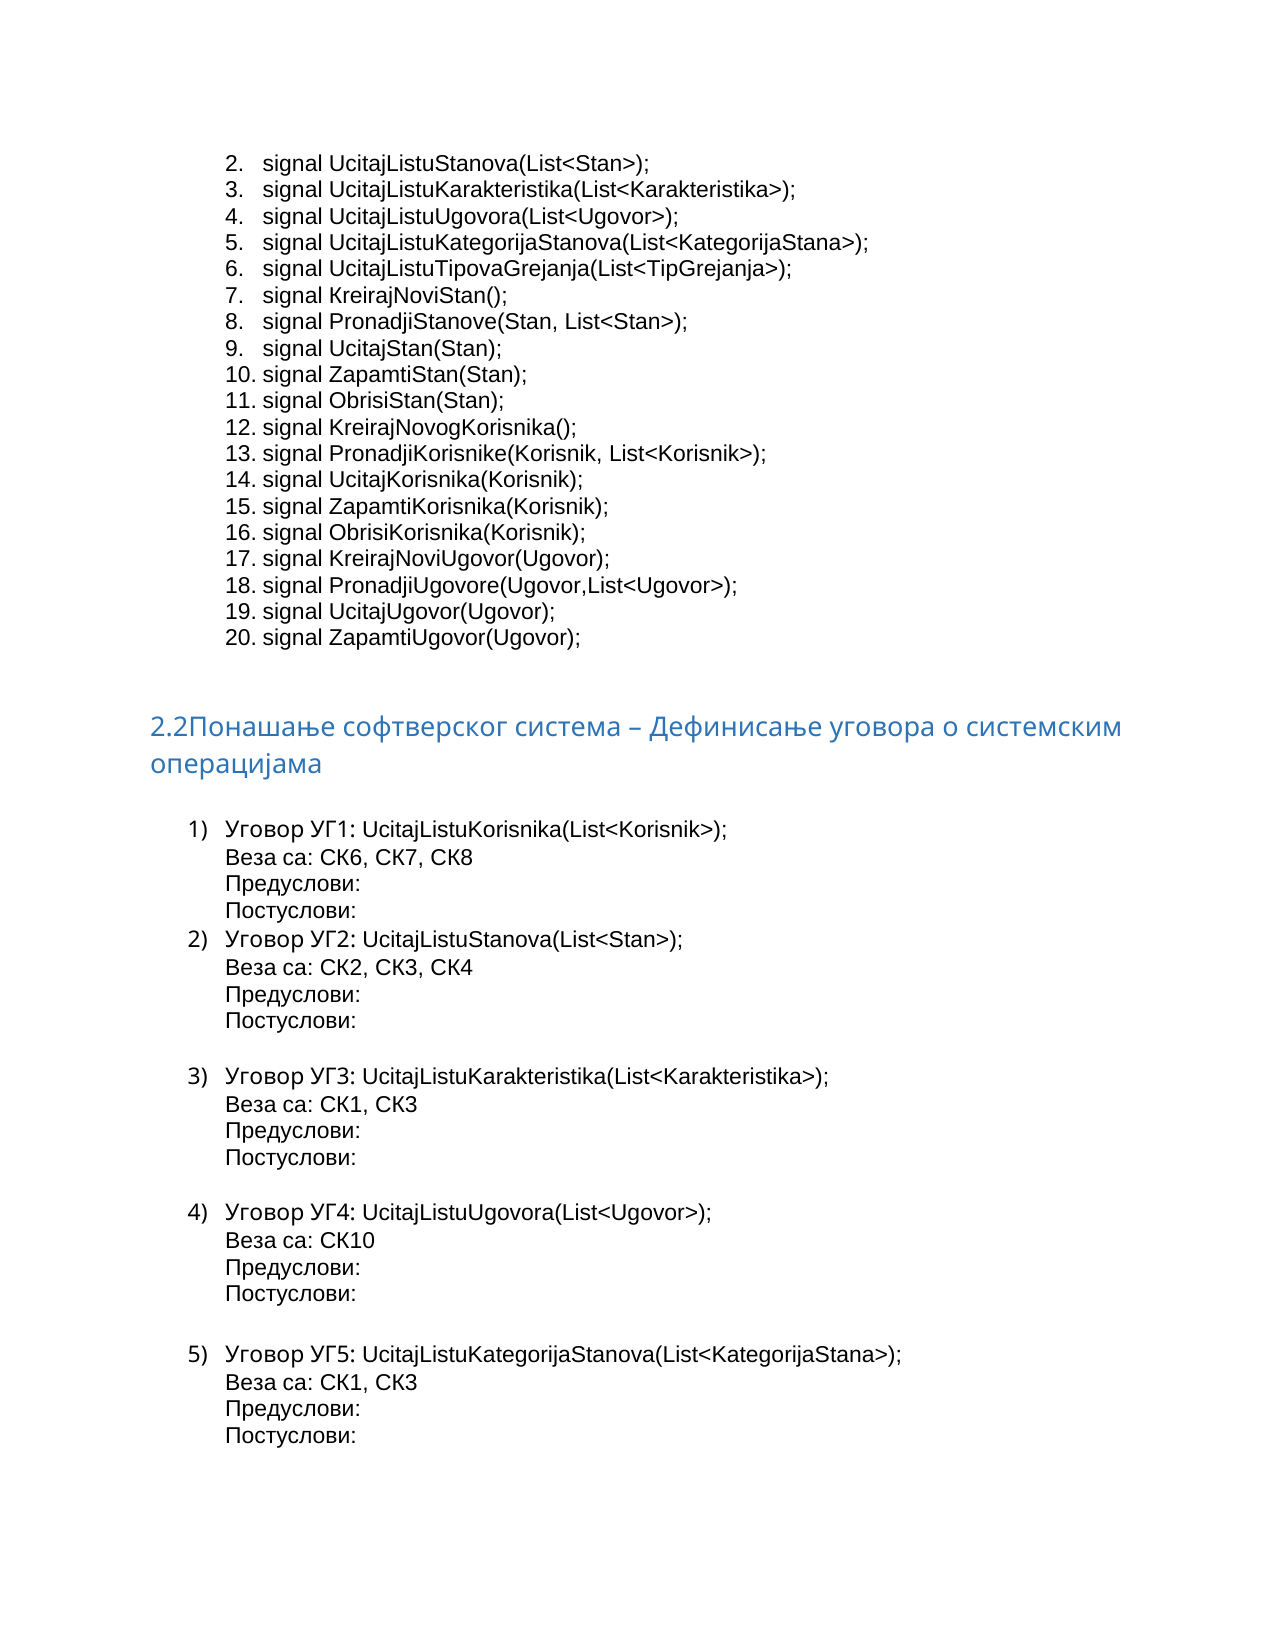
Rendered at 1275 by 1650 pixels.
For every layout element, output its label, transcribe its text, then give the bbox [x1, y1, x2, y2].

list signal KreirajNovogKorisnika(); [225, 413, 1125, 440]
list Предуслови: [225, 1395, 1125, 1422]
list signal ObrisiKorisnika(Korisnik); [225, 519, 1125, 545]
list Уговор УГ1: UcitajListuKorisnika(List<Korisnik>); [187, 813, 1125, 844]
list Веза са: СК6, СК7, СК8 [225, 844, 1125, 870]
list signal ZapamtiStan(Stan); [225, 361, 1125, 387]
list Уговор УГ4: UcitajListuUgovora(List<Ugovor>); [187, 1196, 1125, 1227]
list Уговор УГ3: UcitajListuKarakteristika(List<Karakteristika>); [187, 1059, 1125, 1091]
list signal UcitajUgovor(Ugovor); [225, 598, 1125, 624]
list signal КreirajNoviStan(); [225, 282, 1125, 308]
list Веза са: СК1, СК3 [225, 1369, 1125, 1395]
list signal ObrisiStan(Stan); [225, 387, 1125, 413]
list signal PronadjiKorisnike(Korisnik, List<Korisnik>); [225, 440, 1125, 466]
list Уговор УГ2: UcitajListuStanova(List<Stan>); [187, 923, 1125, 954]
list Веза са: СК2, СК3, СК4 [225, 954, 1125, 981]
list Предуслови: [225, 870, 1125, 897]
list Предуслови: [225, 1117, 1125, 1143]
list Постуслови: [225, 897, 1125, 923]
list signal ZapamtiKorisnika(Korisnik); [225, 493, 1125, 519]
list signal UcitajListuUgovora(List<Ugovor>); [225, 203, 1125, 229]
list Предуслови: [225, 1254, 1125, 1280]
list Веза са: СК1, СК3 [225, 1091, 1125, 1117]
list signal UcitajListuStanova(List<Stan>); [225, 150, 1125, 176]
list signal UcitajKorisnika(Korisnik); [225, 466, 1125, 493]
list signal KreirajNoviUgovor(Ugovor); [225, 545, 1125, 572]
list Предуслови: [225, 981, 1125, 1007]
list Постуслови: [225, 1280, 1125, 1307]
list Постуслови: [225, 1007, 1125, 1033]
list Постуслови: [225, 1143, 1125, 1170]
list Постуслови: [225, 1422, 1125, 1448]
list signal PronadjiStanove(Stan, List<Stan>); [225, 308, 1125, 334]
list signal UcitajListuKategorijaStanova(List<KategorijaStana>); [225, 229, 1125, 255]
subtitle 2.2Понашање софтверског система – Дефинисање уговора о системским операцијама [150, 708, 1125, 781]
list Веза са: СК10 [225, 1227, 1125, 1254]
list signal ZapamtiUgovor(Ugovor); [225, 624, 1125, 651]
list signal UcitajStan(Stan); [225, 334, 1125, 361]
list signal UcitajListuKarakteristika(List<Karakteristika>); [225, 176, 1125, 203]
list signal UcitajListuTipovaGrejanja(List<TipGrejanja>); [225, 255, 1125, 282]
list signal PronadjiUgovore(Ugovor,List<Ugovor>); [225, 572, 1125, 598]
list Уговор УГ5: UcitajListuKategorijaStanova(List<KategorijaStana>); [187, 1338, 1125, 1369]
